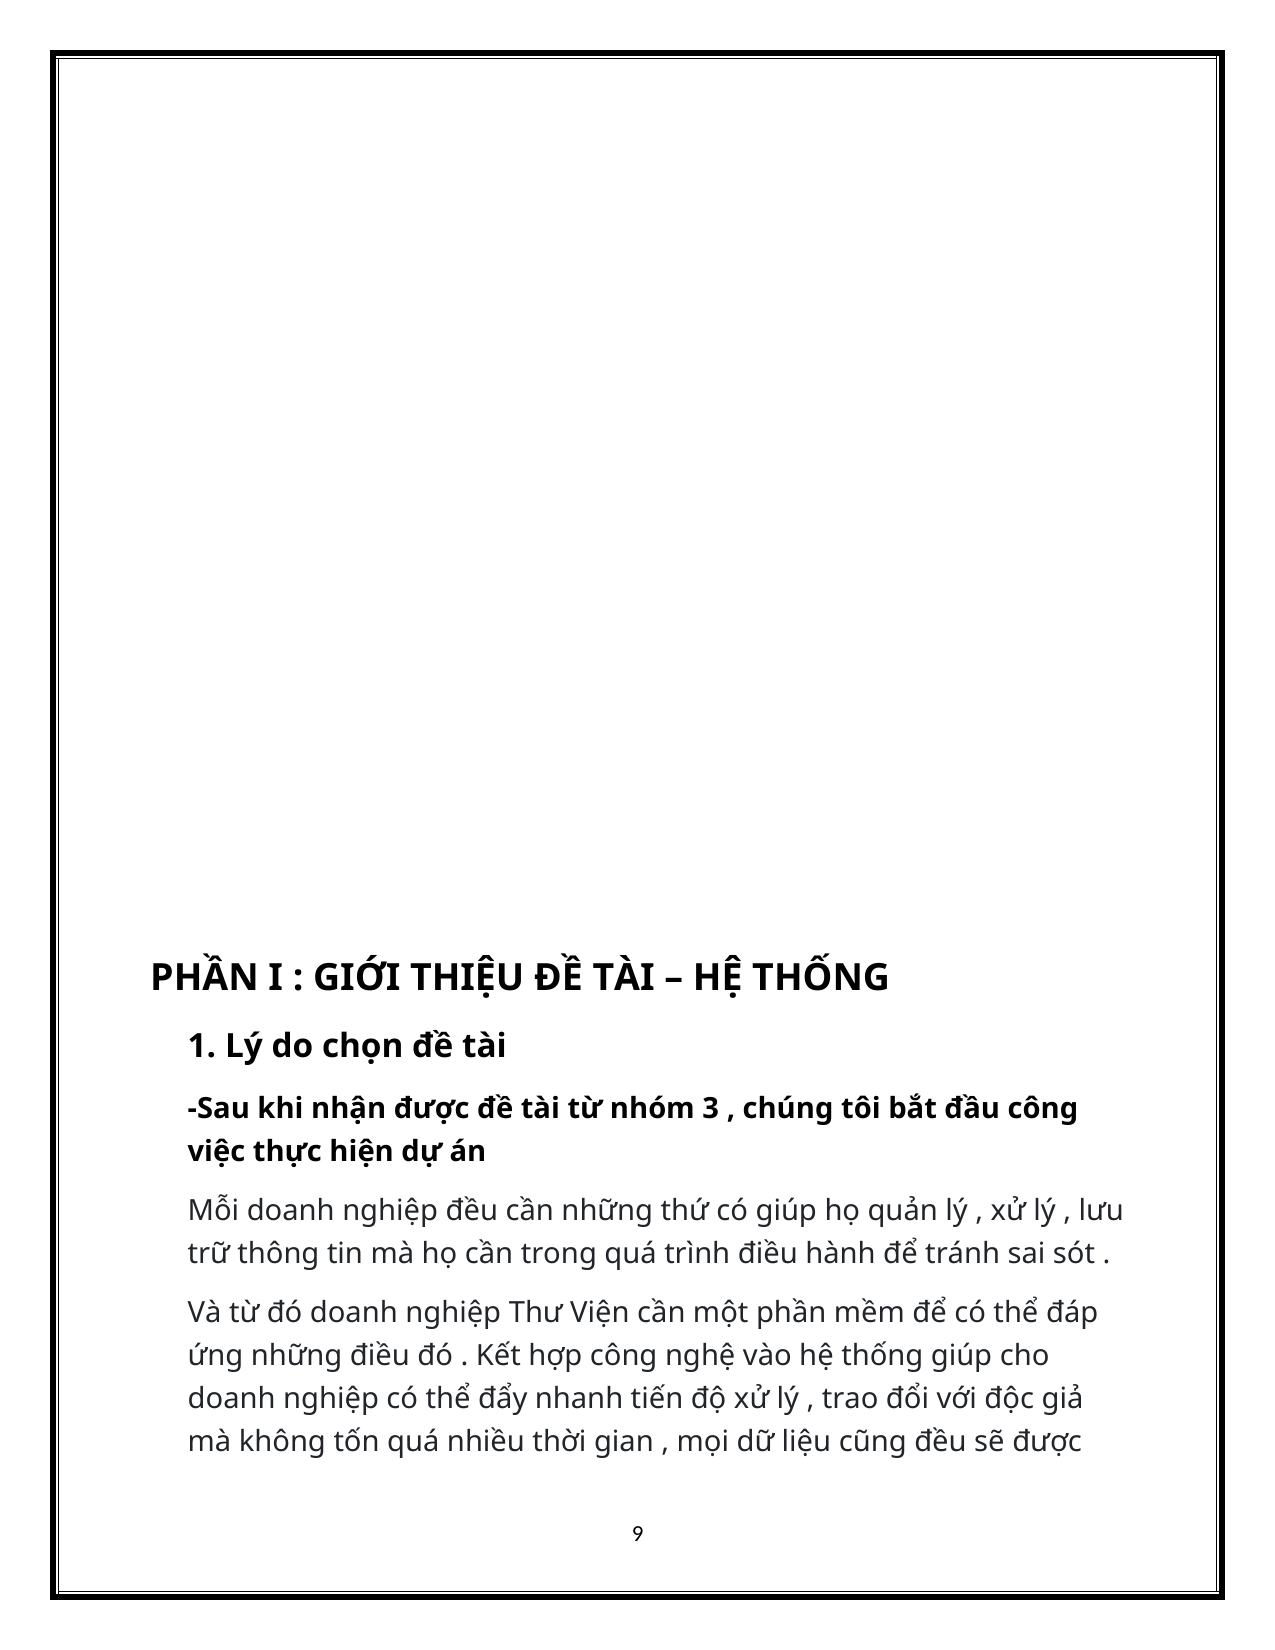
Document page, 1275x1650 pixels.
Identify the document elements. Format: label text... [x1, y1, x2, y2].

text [187, 1292, 1125, 1460]
list Lý do chọn đề tài [187, 1022, 1125, 1067]
text -Sau khi nhận được đề tài từ nhóm 3 , chúng tôi bắt đầu công việc thực hiện dự án [187, 1087, 1125, 1170]
text Mỗi doanh nghiệp đều cần những thứ có giúp họ quản lý , xử lý , lưu trữ thông tin mà họ cần trong quá trình điều hành để tránh sai sót . [187, 1189, 1125, 1272]
text PHẦN I : GIỚI THIỆU ĐỀ TÀI – HỆ THỐNG [150, 950, 1125, 1001]
